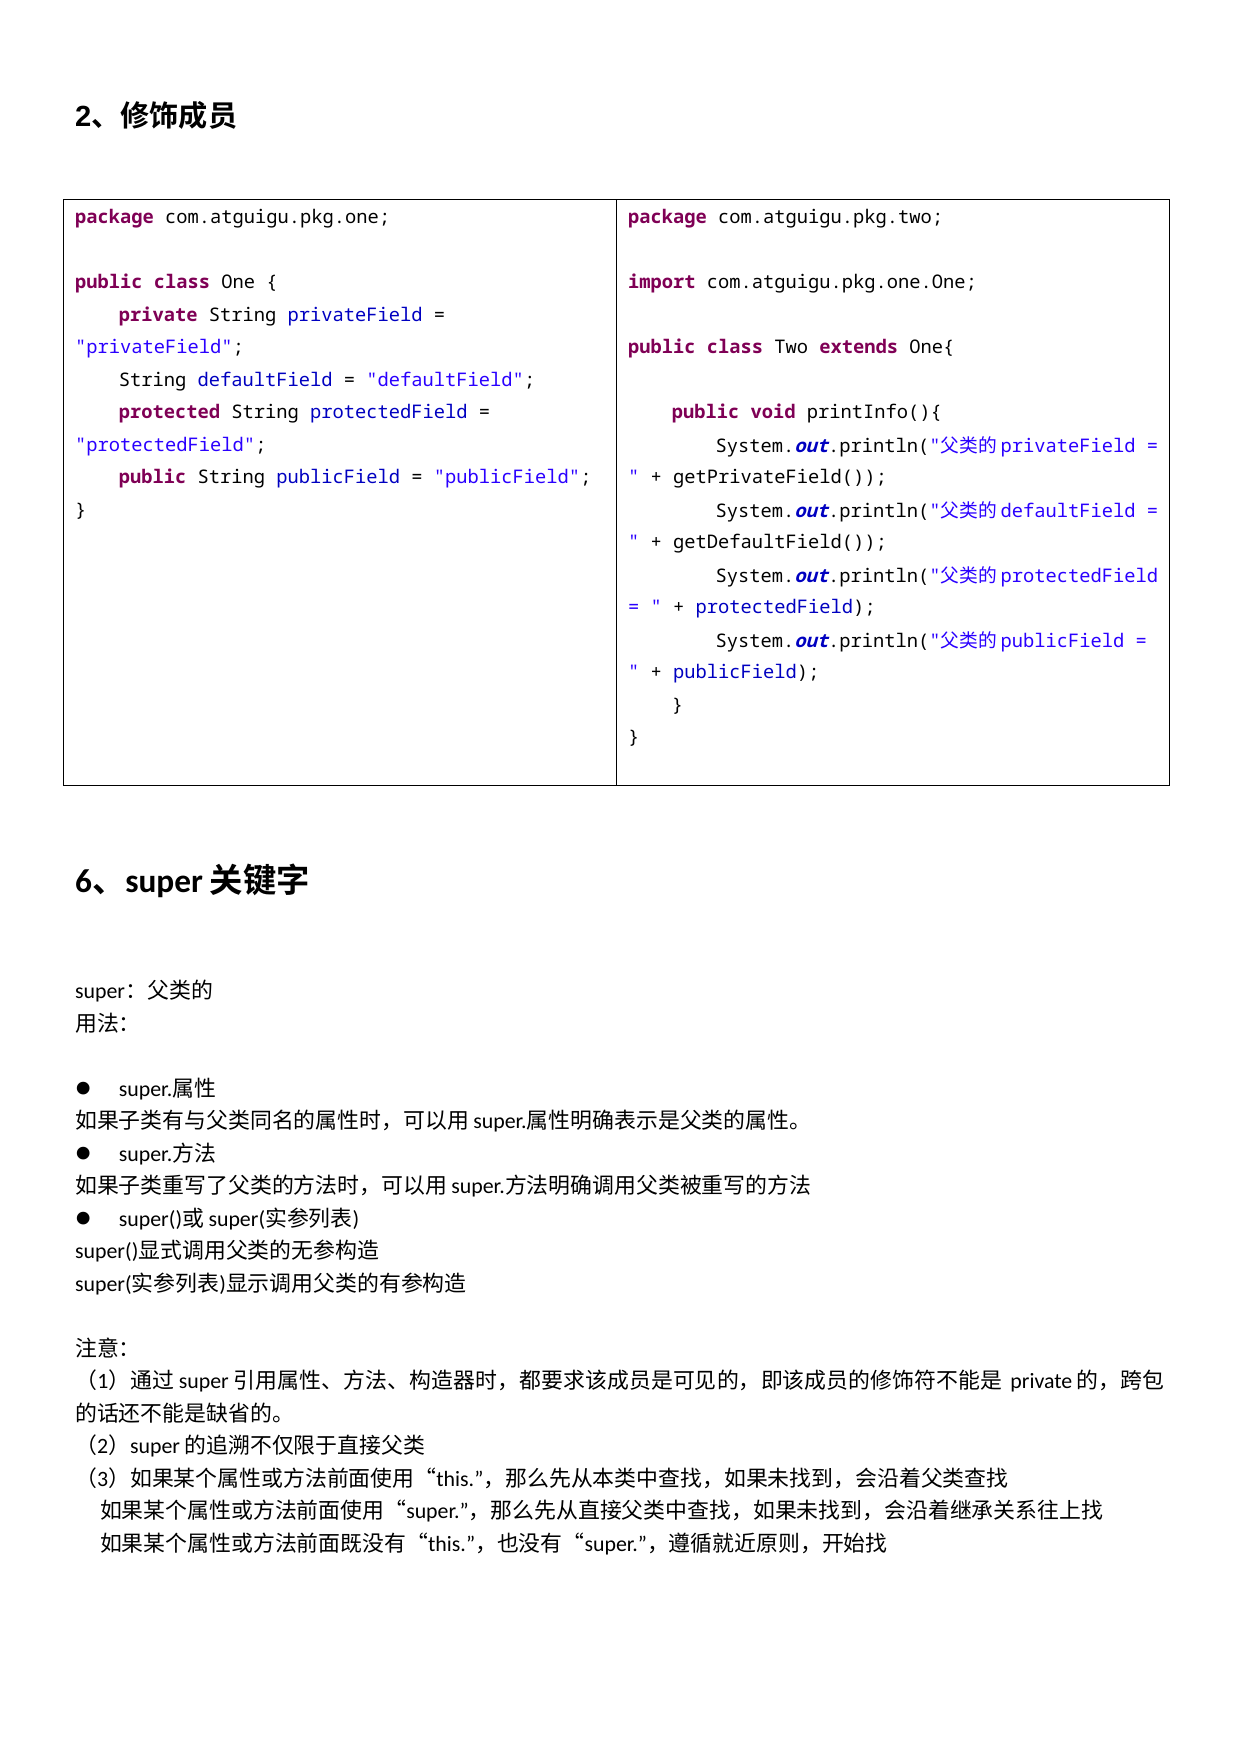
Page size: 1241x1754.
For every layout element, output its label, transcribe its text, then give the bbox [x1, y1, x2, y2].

table_header package com.atguigu.pkg.two; import com.atguigu.pkg.one.One; public class Two extends One{ public void printInfo(){ System.out.println("父类的privateField = " + getPrivateField()); System.out.println("父类的defaultField = " + getDefaultField()); System.out.println("父类的protectedField = " + protectedField); System.out.println("父类的publicField = " + publicField); } } [617, 200, 1169, 785]
list super.属性 [75, 1070, 1165, 1103]
table_header package com.atguigu.pkg.one; public class One { private String privateField = "privateField"; String defaultField = "defaultField"; protected String protectedField = "protectedField"; public String publicField = "publicField"; } [64, 200, 616, 785]
text 如果某个属性或方法前面使用“super.”，那么先从直接父类中查找，如果未找到，会沿着继承关系往上找 [75, 1493, 1165, 1525]
text 如果某个属性或方法前面既没有“this.”，也没有“super.”，遵循就近原则，开始找 [75, 1525, 1165, 1558]
text （3）如果某个属性或方法前面使用“this.”，那么先从本类中查找，如果未找到，会沿着父类查找 [75, 1460, 1165, 1493]
text 用法： [75, 1005, 1165, 1038]
text super(实参列表)显示调用父类的有参构造 [75, 1265, 1165, 1298]
list super()或super(实参列表) [75, 1200, 1165, 1233]
text 注意： [75, 1330, 1165, 1363]
text 如果子类重写了父类的方法时，可以用super.方法明确调用父类被重写的方法 [75, 1168, 1165, 1200]
text （2）super的追溯不仅限于直接父类 [75, 1428, 1165, 1460]
text super：父类的 [75, 973, 1165, 1005]
subtitle 2、修饰成员 [75, 81, 1165, 146]
subtitle 6、super关键字 [75, 846, 1165, 911]
text （1）通过super引用属性、方法、构造器时，都要求该成员是可见的，即该成员的修饰符不能是private的，跨包的话还不能是缺省的。 [75, 1363, 1165, 1428]
list super.方法 [75, 1135, 1165, 1168]
text super()显式调用父类的无参构造 [75, 1233, 1165, 1265]
text 如果子类有与父类同名的属性时，可以用super.属性明确表示是父类的属性。 [75, 1103, 1165, 1135]
